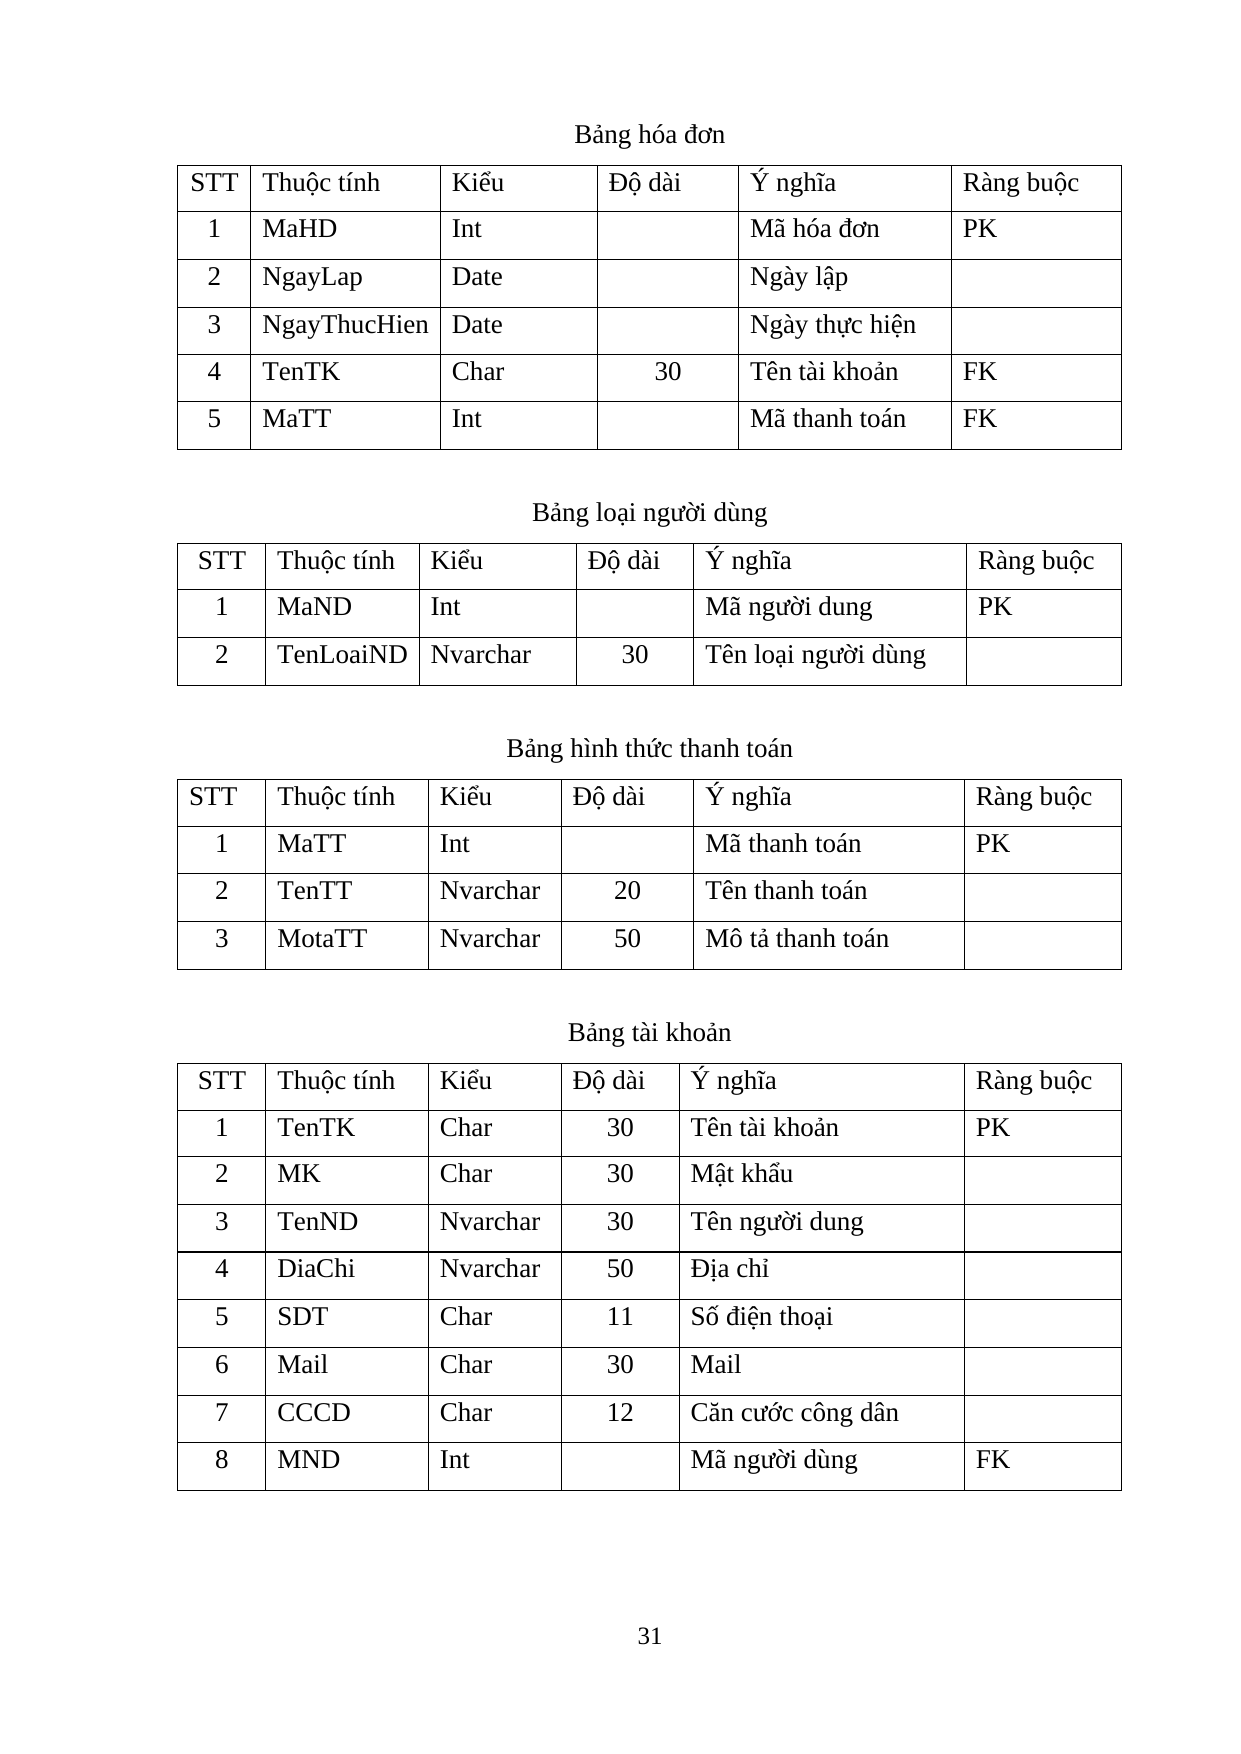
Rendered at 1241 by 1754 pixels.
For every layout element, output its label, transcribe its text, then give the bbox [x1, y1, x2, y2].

table_cell Tên người dung [680, 1205, 964, 1251]
table_cell CCCD [266, 1396, 428, 1442]
table_cell Date [441, 260, 597, 307]
table_header STT [178, 544, 265, 589]
table_cell 1 [178, 212, 250, 259]
table_cell [965, 874, 1121, 921]
table_cell 4 [178, 355, 250, 401]
table_cell 4 [178, 1253, 265, 1299]
table_header Ràng buộc [965, 780, 1121, 826]
table_cell Ngày lập [739, 260, 951, 307]
table_cell Tên tài khoản [680, 1111, 964, 1156]
table_cell Nvarchar [429, 1205, 561, 1251]
table_header Kiểu [420, 544, 576, 589]
table_cell MND [266, 1443, 428, 1490]
table_header STT [178, 166, 250, 211]
table_cell Char [441, 355, 597, 401]
table_cell [562, 827, 693, 873]
table_cell FK [965, 1443, 1121, 1490]
table_cell [577, 590, 693, 637]
table_header Thuộc tính [251, 166, 440, 211]
table_cell 30 [598, 355, 738, 401]
table_cell [965, 1348, 1121, 1394]
table_cell Mã thanh toán [739, 402, 951, 448]
table_header Độ dài [577, 544, 693, 589]
table_cell 5 [178, 402, 250, 448]
table_header Ràng buộc [967, 544, 1121, 589]
table_cell [598, 402, 738, 448]
table_cell TenLoaiND [266, 638, 419, 685]
table_cell 7 [178, 1396, 265, 1442]
table_header Thuộc tính [266, 544, 419, 589]
table_cell MaND [266, 590, 419, 637]
table_cell 2 [178, 874, 265, 921]
table_cell [952, 260, 1121, 307]
table_cell Mật khẩu [680, 1157, 964, 1204]
table_cell MotaTT [266, 922, 428, 969]
table_cell DiaChi [266, 1253, 428, 1299]
table_cell NgayThucHien [251, 308, 440, 354]
table_cell FK [952, 402, 1121, 448]
table_header Độ dài [562, 1064, 679, 1109]
table_cell 3 [178, 308, 250, 354]
table_header Kiểu [429, 780, 561, 826]
table_cell PK [965, 1111, 1121, 1156]
table_cell Nvarchar [429, 1253, 561, 1299]
table_cell 6 [178, 1348, 265, 1394]
table_cell Char [429, 1157, 561, 1204]
table_cell Date [441, 308, 597, 354]
table_cell 5 [178, 1300, 265, 1347]
text Bảng hình thức thanh toán [177, 732, 1122, 764]
table_cell Nvarchar [429, 874, 561, 921]
table_cell Địa chỉ [680, 1253, 964, 1299]
table_cell MaTT [251, 402, 440, 448]
table_cell Int [441, 402, 597, 448]
table_header Độ dài [562, 780, 693, 826]
table_cell Char [429, 1111, 561, 1156]
table_cell MK [266, 1157, 428, 1204]
table_cell MaHD [251, 212, 440, 259]
table_header Ràng buộc [952, 166, 1121, 211]
table_cell SDT [266, 1300, 428, 1347]
table_cell [965, 1300, 1121, 1347]
table_cell Ngày thực hiện [739, 308, 951, 354]
table_header Thuộc tính [266, 1064, 428, 1109]
table_cell 30 [562, 1157, 679, 1204]
table_cell TenTK [251, 355, 440, 401]
text Bảng loại người dùng [177, 496, 1122, 527]
table_cell Mã người dùng [680, 1443, 964, 1490]
table_cell 2 [178, 638, 265, 685]
table_cell Char [429, 1396, 561, 1442]
table_cell [965, 1205, 1121, 1251]
table_cell [598, 212, 738, 259]
table_cell 2 [178, 260, 250, 307]
table_header STT [178, 780, 265, 826]
table_cell 30 [562, 1205, 679, 1251]
table_cell 50 [562, 922, 693, 969]
table_cell 1 [178, 827, 265, 873]
table_cell Mail [680, 1348, 964, 1394]
table_cell Tên tài khoản [739, 355, 951, 401]
table_cell Int [429, 1443, 561, 1490]
table_cell Int [420, 590, 576, 637]
table_cell Int [441, 212, 597, 259]
table_header Thuộc tính [266, 780, 428, 826]
table_cell [562, 1443, 679, 1490]
table_cell Nvarchar [429, 922, 561, 969]
table_cell 12 [562, 1396, 679, 1442]
table_header Kiểu [429, 1064, 561, 1109]
table_cell 30 [577, 638, 693, 685]
table_cell Mail [266, 1348, 428, 1394]
table_cell Số điện thoại [680, 1300, 964, 1347]
table_header STT [178, 1064, 265, 1109]
table_cell 3 [178, 922, 265, 969]
table_cell [965, 922, 1121, 969]
table_cell 1 [178, 1111, 265, 1156]
table_cell Mô tả thanh toán [694, 922, 964, 969]
table_header Ý nghĩa [694, 544, 966, 589]
table_cell Char [429, 1300, 561, 1347]
table_cell [965, 1157, 1121, 1204]
table_cell 30 [562, 1111, 679, 1156]
table_cell 1 [178, 590, 265, 637]
table_cell Char [429, 1348, 561, 1394]
table_cell [965, 1396, 1121, 1442]
table_cell PK [965, 827, 1121, 873]
table_cell TenND [266, 1205, 428, 1251]
table_cell PK [967, 590, 1121, 637]
table_header Ý nghĩa [694, 780, 964, 826]
table_cell [598, 308, 738, 354]
table_cell Mã thanh toán [694, 827, 964, 873]
table_cell TenTT [266, 874, 428, 921]
table_cell Int [429, 827, 561, 873]
text Bảng hóa đơn [177, 118, 1122, 149]
table_cell 50 [562, 1253, 679, 1299]
table_cell FK [952, 355, 1121, 401]
table_cell 2 [178, 1157, 265, 1204]
table_cell Tên loại người dùng [694, 638, 966, 685]
table_header Kiểu [441, 166, 597, 211]
table_header Ý nghĩa [739, 166, 951, 211]
table_cell Căn cước công dân [680, 1396, 964, 1442]
text Bảng tài khoản [177, 1016, 1122, 1048]
table_cell Mã hóa đơn [739, 212, 951, 259]
table_header Ý nghĩa [680, 1064, 964, 1109]
table_cell 11 [562, 1300, 679, 1347]
table_cell Mã người dung [694, 590, 966, 637]
table_cell [952, 308, 1121, 354]
table_cell PK [952, 212, 1121, 259]
table_cell 8 [178, 1443, 265, 1490]
table_cell [965, 1253, 1121, 1299]
table_cell [967, 638, 1121, 685]
table_header Độ dài [598, 166, 738, 211]
table_cell Tên thanh toán [694, 874, 964, 921]
table_cell NgayLap [251, 260, 440, 307]
table_cell [598, 260, 738, 307]
table_header Ràng buộc [965, 1064, 1121, 1109]
table_cell TenTK [266, 1111, 428, 1156]
table_cell 3 [178, 1205, 265, 1251]
table_cell 30 [562, 1348, 679, 1394]
table_cell 20 [562, 874, 693, 921]
table_cell Nvarchar [420, 638, 576, 685]
table_cell MaTT [266, 827, 428, 873]
